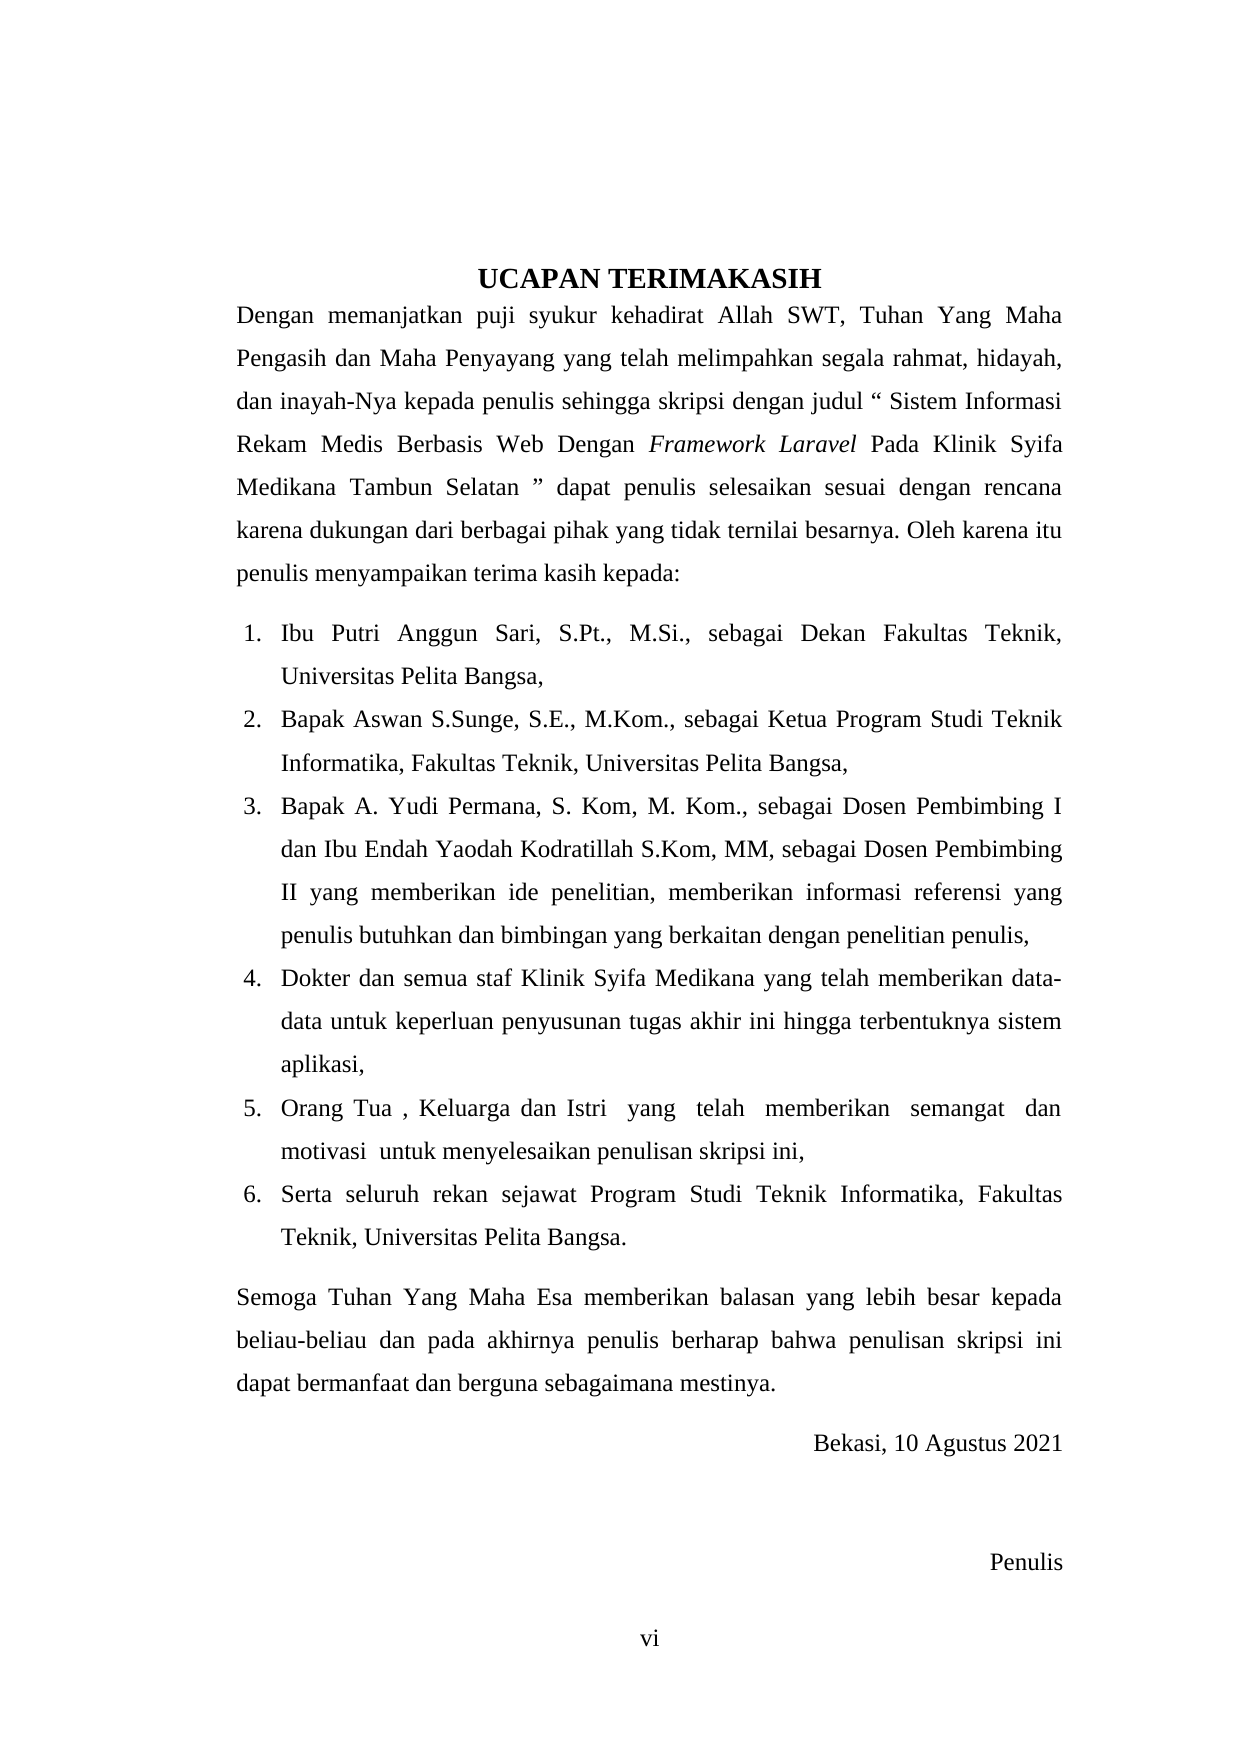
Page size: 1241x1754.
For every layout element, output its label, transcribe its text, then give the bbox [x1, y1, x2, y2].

subtitle UCAPAN TERIMAKASIH [236, 261, 1063, 295]
text Bekasi, 10 Agustus 2021 [236, 1428, 1063, 1457]
list Bapak Aswan S.Sunge, S.E., M.Kom., sebagai Ketua Program Studi Teknik Informatika, Fakultas Teknik, Universitas Pelita Bangsa, [243, 704, 1063, 776]
text Penulis [236, 1547, 1063, 1576]
list Orang Tua , Keluarga dan Istri yang telah memberikan semangat dan motivasi untuk menyelesaikan penulisan skripsi ini, [243, 1093, 1063, 1164]
list Serta seluruh rekan sejawat Program Studi Teknik Informatika, Fakultas Teknik, Universitas Pelita Bangsa. [243, 1179, 1063, 1251]
text Dengan memanjatkan puji syukur kehadirat Allah SWT, Tuhan Yang Maha Pengasih dan Maha Penyayang yang telah melimpahkan segala rahmat, hidayah, dan inayah-Nya kepada penulis sehingga skripsi dengan judul “ Sistem Informasi Rekam Medis Berbasis Web Dengan Framework Laravel Pada Klinik Syifa Medikana Tambun Selatan ” dapat penulis selesaikan sesuai dengan rencana karena dukungan dari berbagai pihak yang tidak ternilai besarnya. Oleh karena itu penulis menyampaikan terima kasih kepada: [236, 300, 1063, 587]
list Dokter dan semua staf Klinik Syifa Medikana yang telah memberikan data-data untuk keperluan penyusunan tugas akhir ini hingga terbentuknya sistem aplikasi, [243, 963, 1063, 1078]
text Semoga Tuhan Yang Maha Esa memberikan balasan yang lebih besar kepada beliau-beliau dan pada akhirnya penulis berharap bahwa penulisan skripsi ini dapat bermanfaat dan berguna sebagaimana mestinya. [236, 1282, 1063, 1397]
list Bapak A. Yudi Permana, S. Kom, M. Kom., sebagai Dosen Pembimbing I dan Ibu Endah Yaodah Kodratillah S.Kom, MM, sebagai Dosen Pembimbing II yang memberikan ide penelitian, memberikan informasi referensi yang penulis butuhkan dan bimbingan yang berkaitan dengan penelitian penulis, [243, 791, 1063, 949]
list Ibu Putri Anggun Sari, S.Pt., M.Si., sebagai Dekan Fakultas Teknik, Universitas Pelita Bangsa, [243, 618, 1063, 690]
